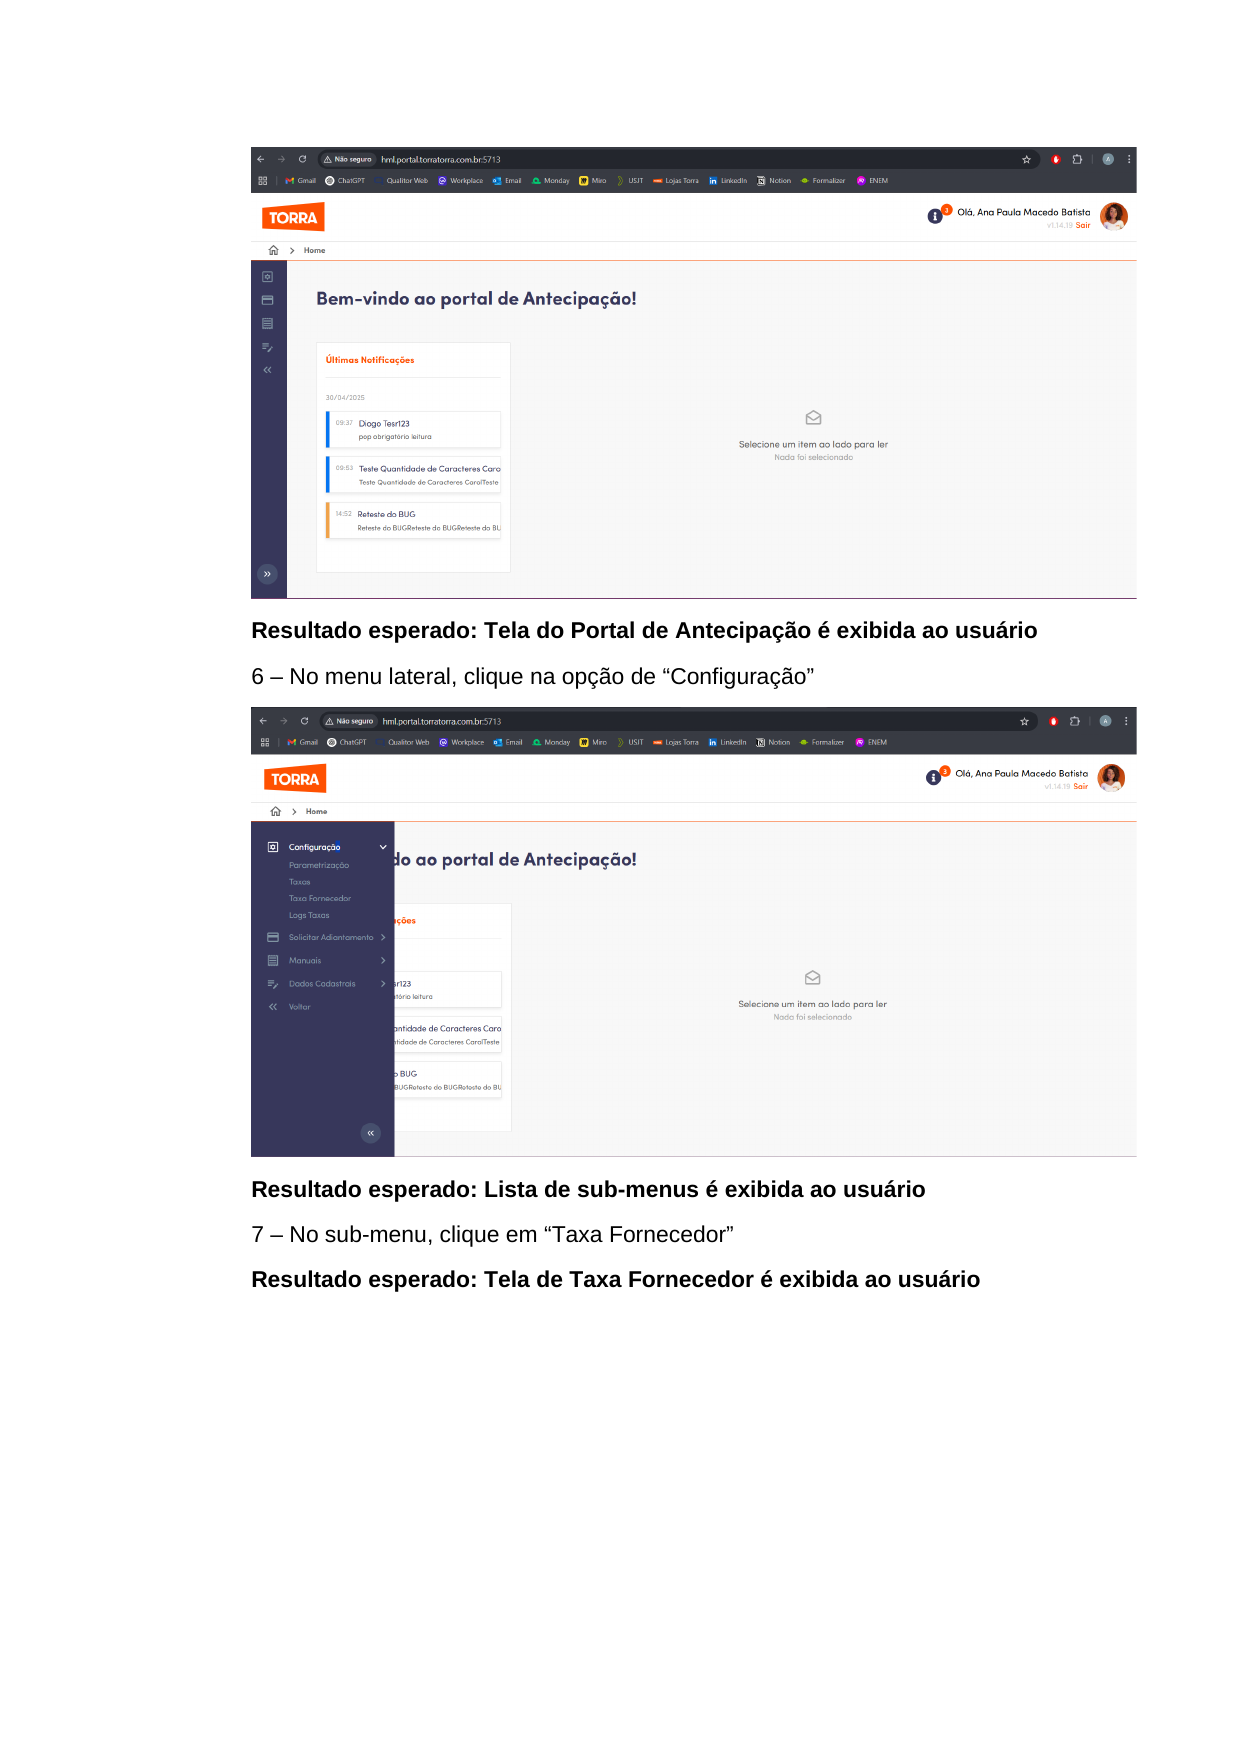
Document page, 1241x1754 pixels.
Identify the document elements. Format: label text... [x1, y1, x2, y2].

text Resultado esperado: Tela de Taxa Fornecedor é exibida ao usuário [177, 1266, 1063, 1292]
text 6 – No menu lateral, clique na opção de “Configuração” [177, 663, 1063, 689]
picture [251, 147, 1137, 599]
text Resultado esperado: Lista de sub-menus é exibida ao usuário [177, 1176, 1063, 1202]
text 7 – No sub-menu, clique em “Taxa Fornecedor” [177, 1221, 1063, 1247]
text Resultado esperado: Tela do Portal de Antecipação é exibida ao usuário [177, 617, 1063, 644]
picture [251, 707, 1137, 1157]
